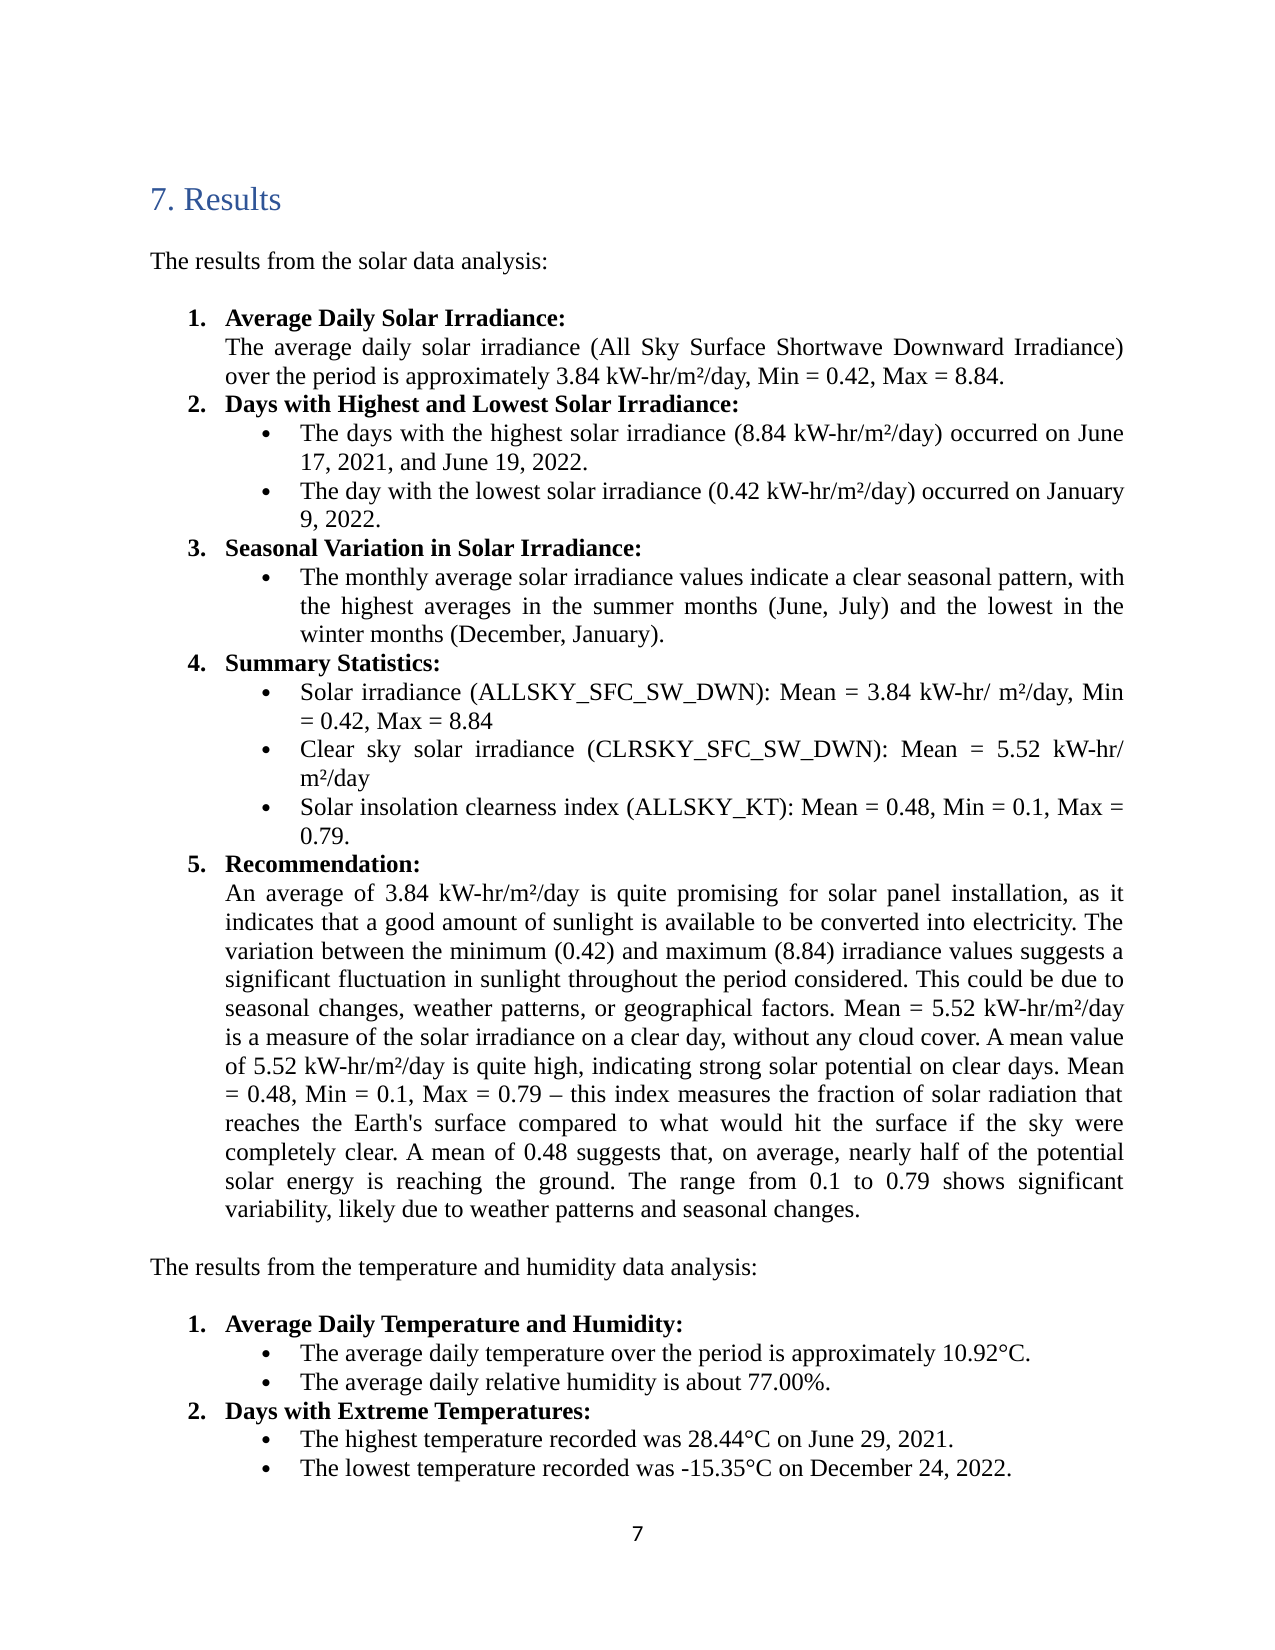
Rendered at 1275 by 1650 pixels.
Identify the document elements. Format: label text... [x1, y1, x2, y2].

list Average Daily Solar Irradiance: [187, 303, 1125, 332]
list Seasonal Variation in Solar Irradiance: [187, 533, 1125, 562]
list The highest temperature recorded was 28.44°C on June 29, 2021. [262, 1424, 1125, 1453]
text The results from the solar data analysis: [150, 246, 1125, 274]
list An average of 3.84 kW-hr/m²/day is quite promising for solar panel installation, as it indicates that a good amount of sunlight is available to be converted into electricity. The variation between the minimum (0.42) and maximum (8.84) irradiance values suggests a significant fluctuation in sunlight throughout the period considered. This could be due to seasonal changes, weather patterns, or geographical factors. Mean = 5.52 kW-hr/m²/day is a measure of the solar irradiance on a clear day, without any cloud cover. A mean value of 5.52 kW-hr/m²/day is quite high, indicating strong solar potential on clear days. Mean = 0.48, Min = 0.1, Max = 0.79 – this index measures the fraction of solar radiation that reaches the Earth's surface compared to what would hit the surface if the sky were completely clear. A mean of 0.48 suggests that, on average, nearly half of the potential solar energy is reaching the ground. The range from 0.1 to 0.79 shows significant variability, likely due to weather patterns and seasonal changes. [225, 878, 1125, 1223]
list Average Daily Temperature and Humidity: [187, 1309, 1125, 1338]
list Recommendation: [187, 849, 1125, 878]
list Solar insolation clearness index (ALLSKY_KT): Mean = 0.48, Min = 0.1, Max = 0.79. [262, 792, 1125, 849]
list The days with the highest solar irradiance (8.84 kW-hr/m²/day) occurred on June 17, 2021, and June 19, 2022. [262, 418, 1125, 476]
subtitle 7. Results [150, 179, 1125, 217]
text The results from the temperature and humidity data analysis: [150, 1252, 1125, 1281]
list The average daily temperature over the period is approximately 10.92°C. [262, 1338, 1125, 1367]
list The monthly average solar irradiance values indicate a clear seasonal pattern, with the highest averages in the summer months (June, July) and the lowest in the winter months (December, January). [262, 562, 1125, 648]
list Days with Highest and Lowest Solar Irradiance: [187, 389, 1125, 418]
list Summary Statistics: [187, 648, 1125, 677]
list Solar irradiance (ALLSKY_SFC_SW_DWN): Mean = 3.84 kW-hr/ m²/day, Min = 0.42, Max = 8.84 [262, 677, 1125, 734]
list The average daily solar irradiance (All Sky Surface Shortwave Downward Irradiance) over the period is approximately 3.84 kW-hr/m²/day, Min = 0.42, Max = 8.84. [225, 332, 1125, 389]
list Clear sky solar irradiance (CLRSKY_SFC_SW_DWN): Mean = 5.52 kW-hr/ m²/day [262, 734, 1125, 792]
list The lowest temperature recorded was -15.35°C on December 24, 2022. [262, 1453, 1125, 1482]
list The average daily relative humidity is about 77.00%. [262, 1367, 1125, 1396]
list Days with Extreme Temperatures: [187, 1396, 1125, 1424]
list The day with the lowest solar irradiance (0.42 kW-hr/m²/day) occurred on January 9, 2022. [262, 476, 1125, 533]
